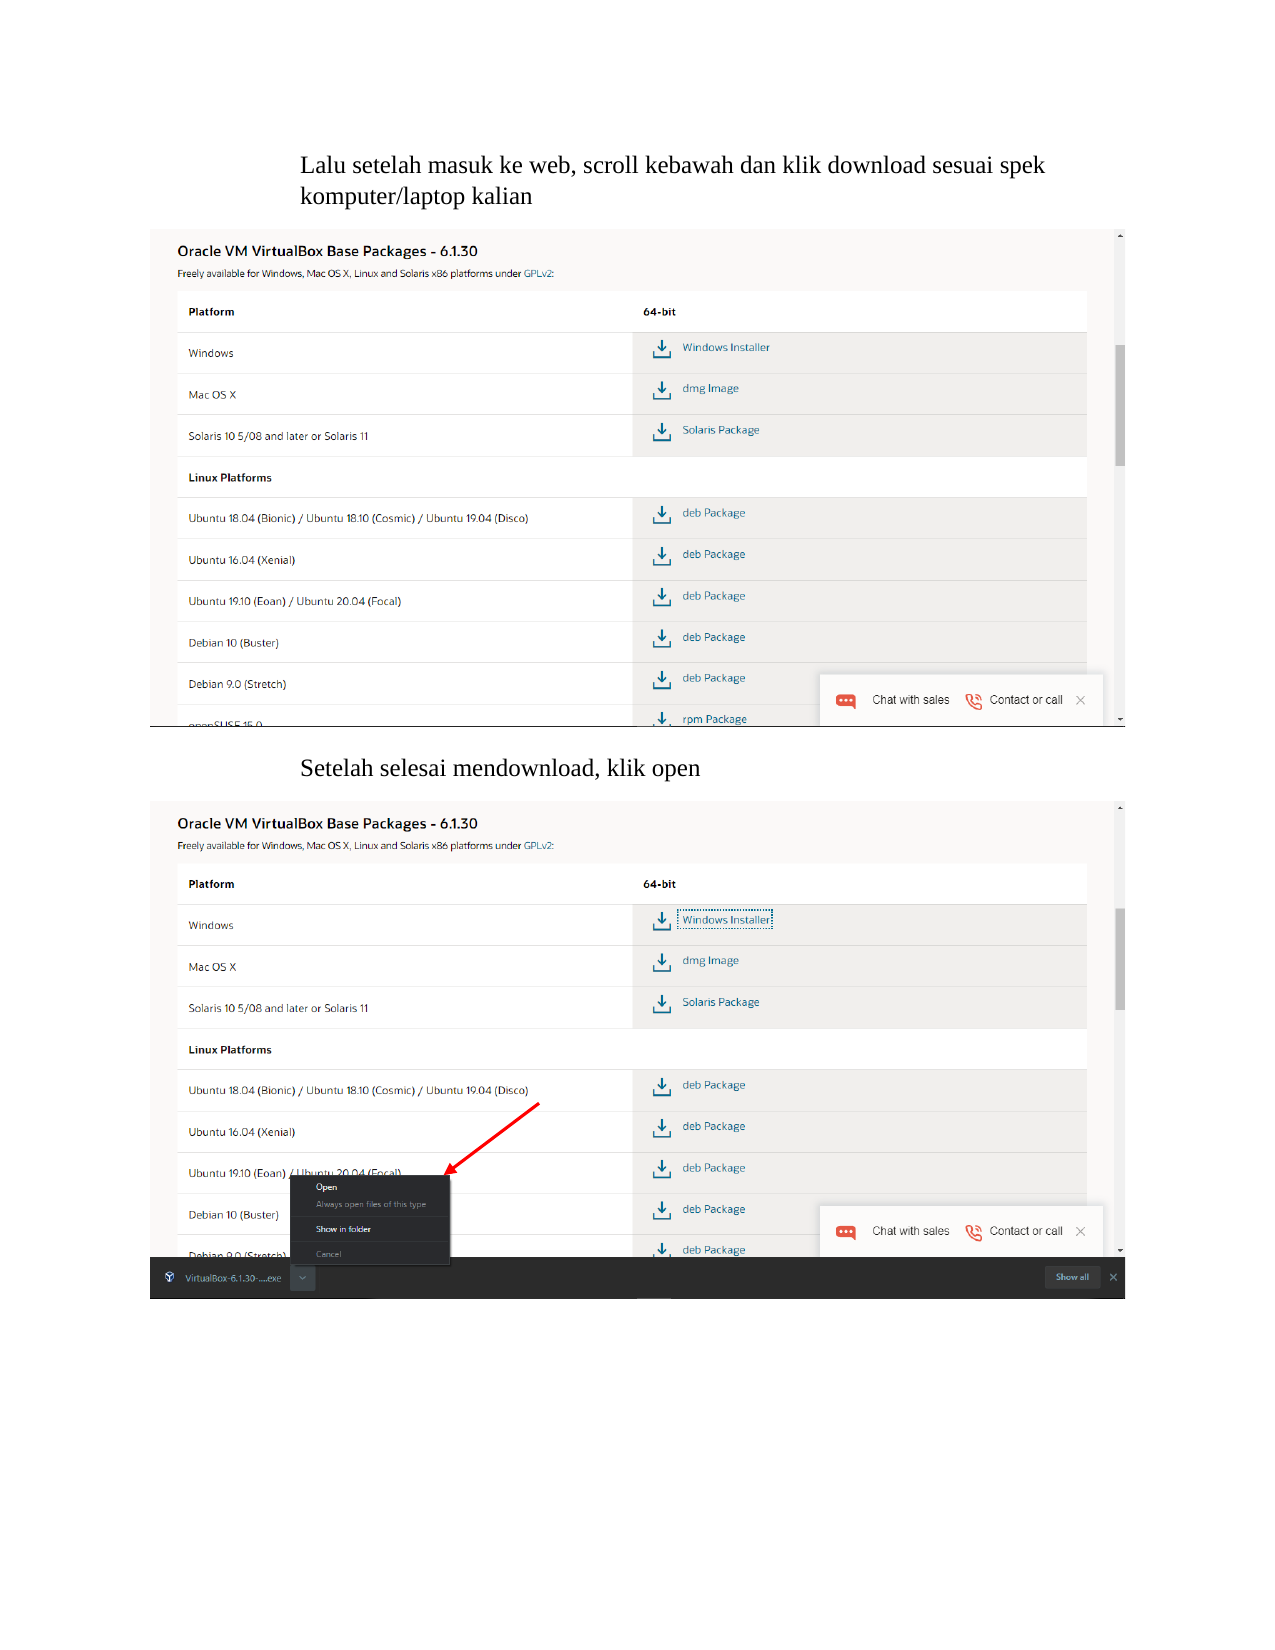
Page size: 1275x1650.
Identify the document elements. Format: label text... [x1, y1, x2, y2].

text Lalu setelah masuk ke web, scroll kebawah dan klik download sesuai spek komputer/laptop kalian [300, 150, 1125, 210]
picture [150, 229, 1125, 727]
text Setelah selesai mendownload, klik open [225, 753, 1125, 782]
picture [150, 801, 1125, 1299]
